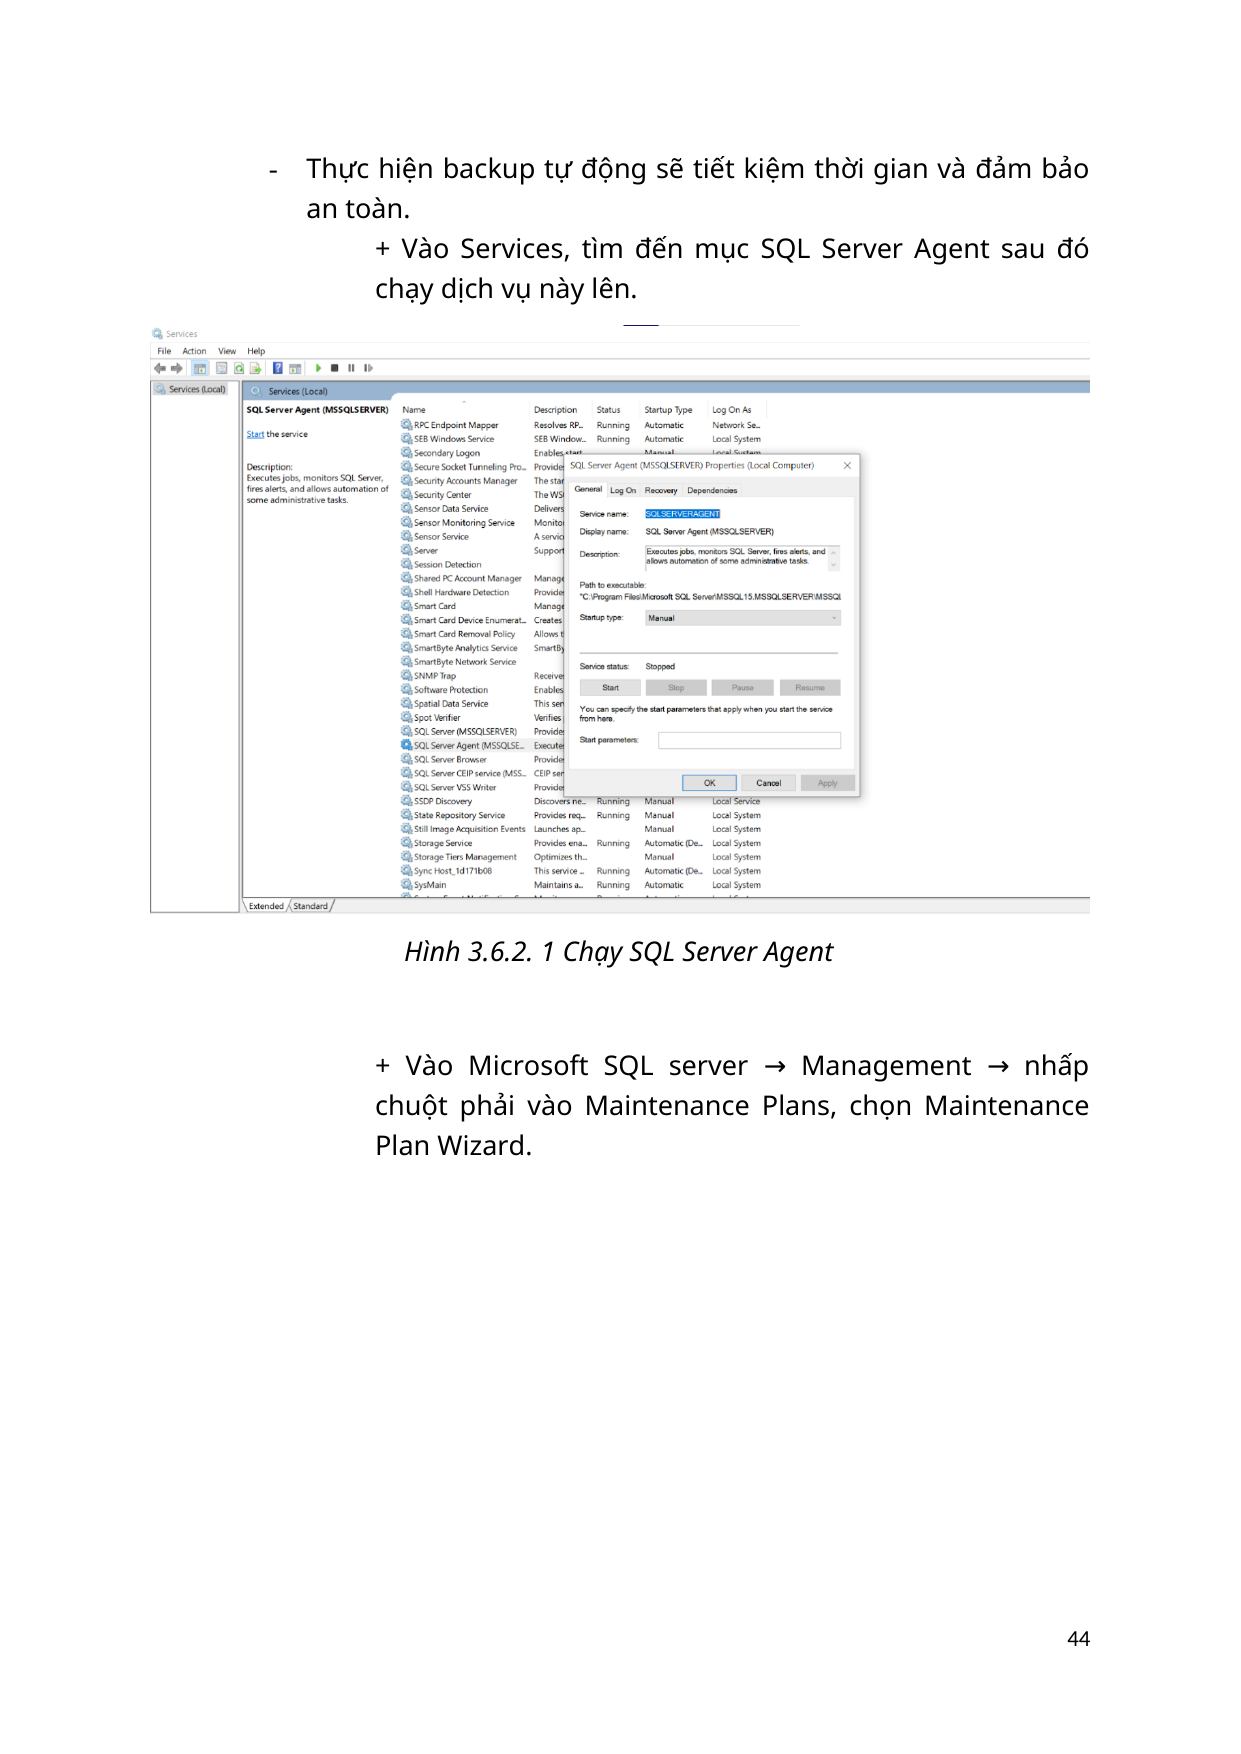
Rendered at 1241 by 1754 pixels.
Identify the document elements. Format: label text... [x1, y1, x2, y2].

list + Vào Microsoft SQL server → Management → nhấp chuột phải vào Maintenance Plans, chọn Maintenance Plan Wizard. [375, 1046, 1090, 1163]
text Hình 3.6.2. 1 Chạy SQL Server Agent [150, 932, 1090, 969]
list + Vào Services, tìm đến mục SQL Server Agent sau đó chạy dịch vụ này lên. [375, 229, 1090, 306]
list Thực hiện backup tự động sẽ tiết kiệm thời gian và đảm bảo an toàn. [269, 150, 1090, 227]
picture [150, 325, 1090, 914]
